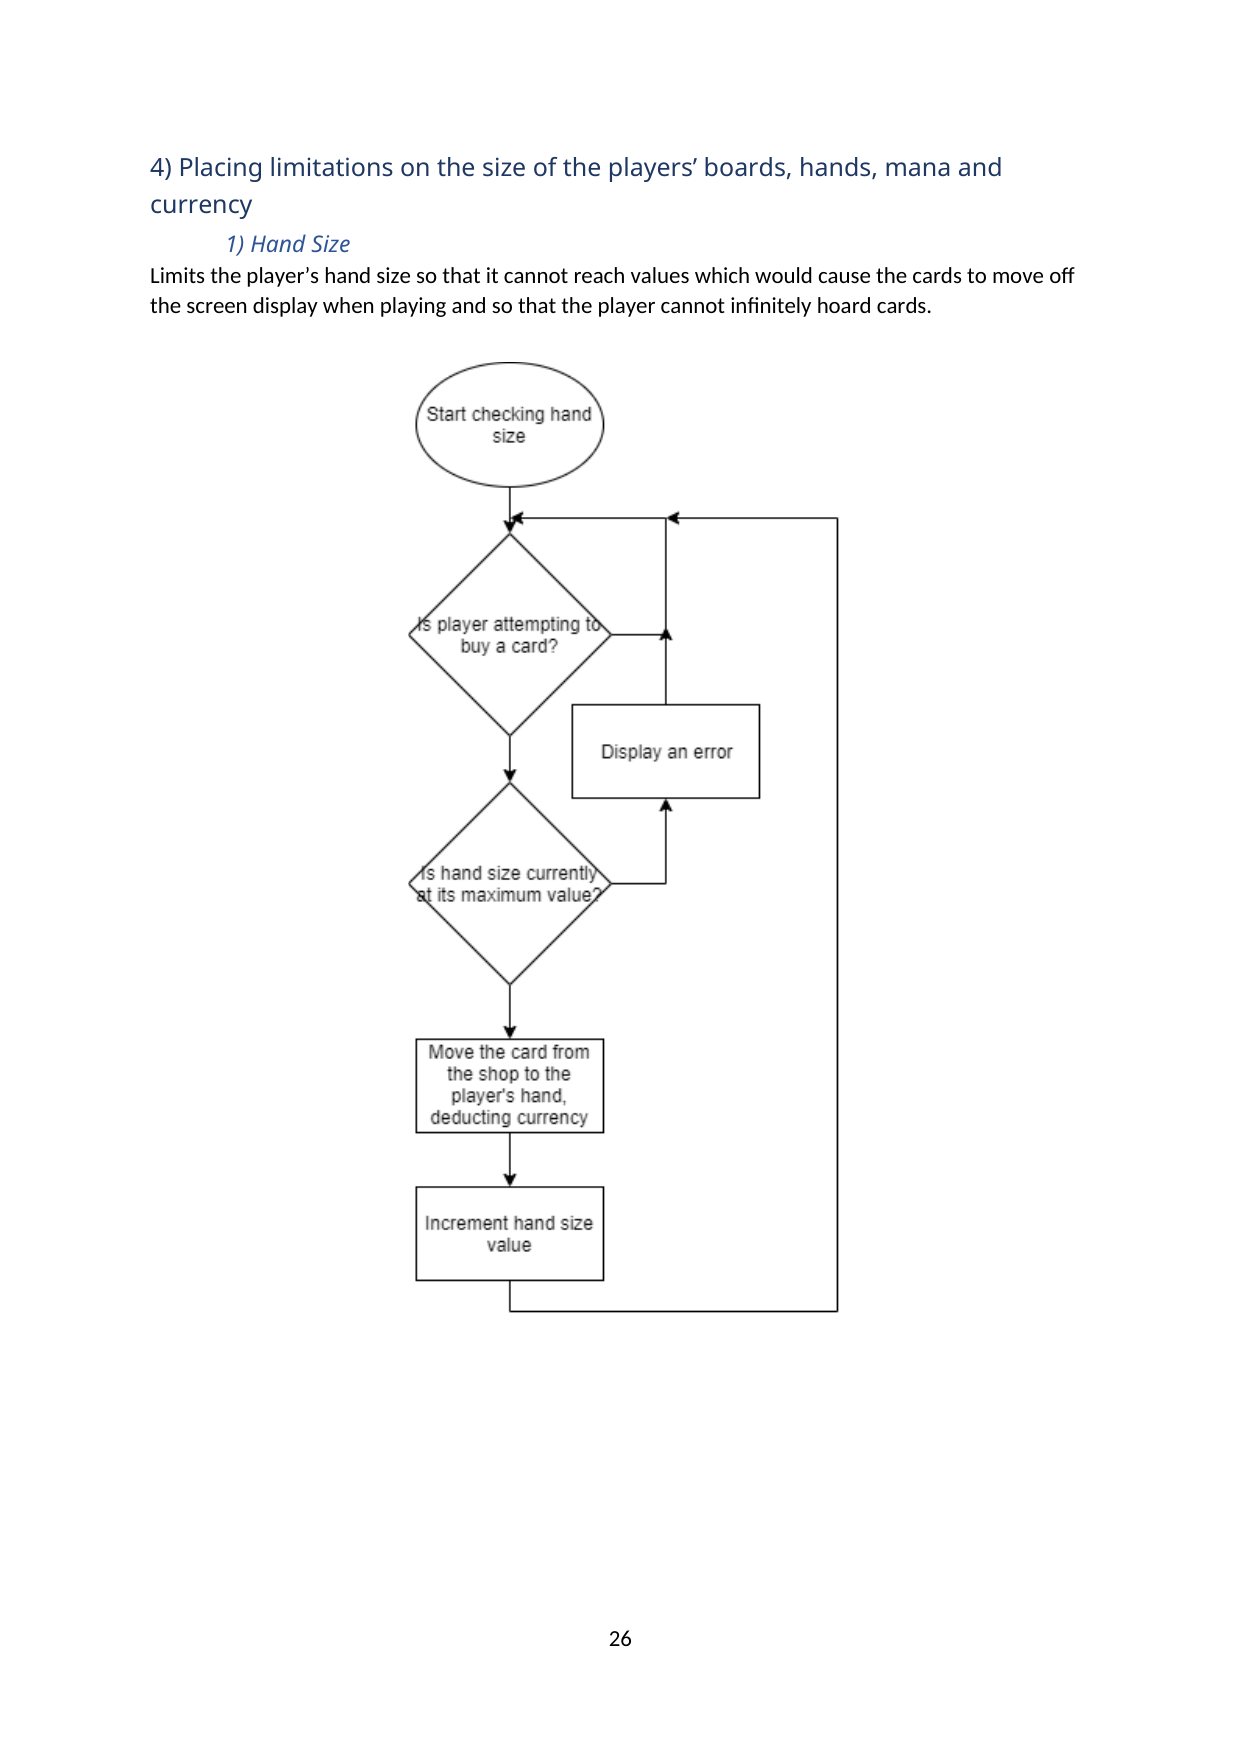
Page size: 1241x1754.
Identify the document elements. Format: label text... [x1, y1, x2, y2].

subtitle 4) Placing limitations on the size of the players’ boards, hands, mana and currency [150, 150, 1090, 221]
picture [408, 362, 851, 1325]
subtitle 1) Hand Size [150, 228, 1090, 259]
text Limits the player’s hand size so that it cannot reach values which would cause the cards to move off the screen display when playing and so that the player cannot infinitely hoard cards. [150, 261, 1090, 320]
